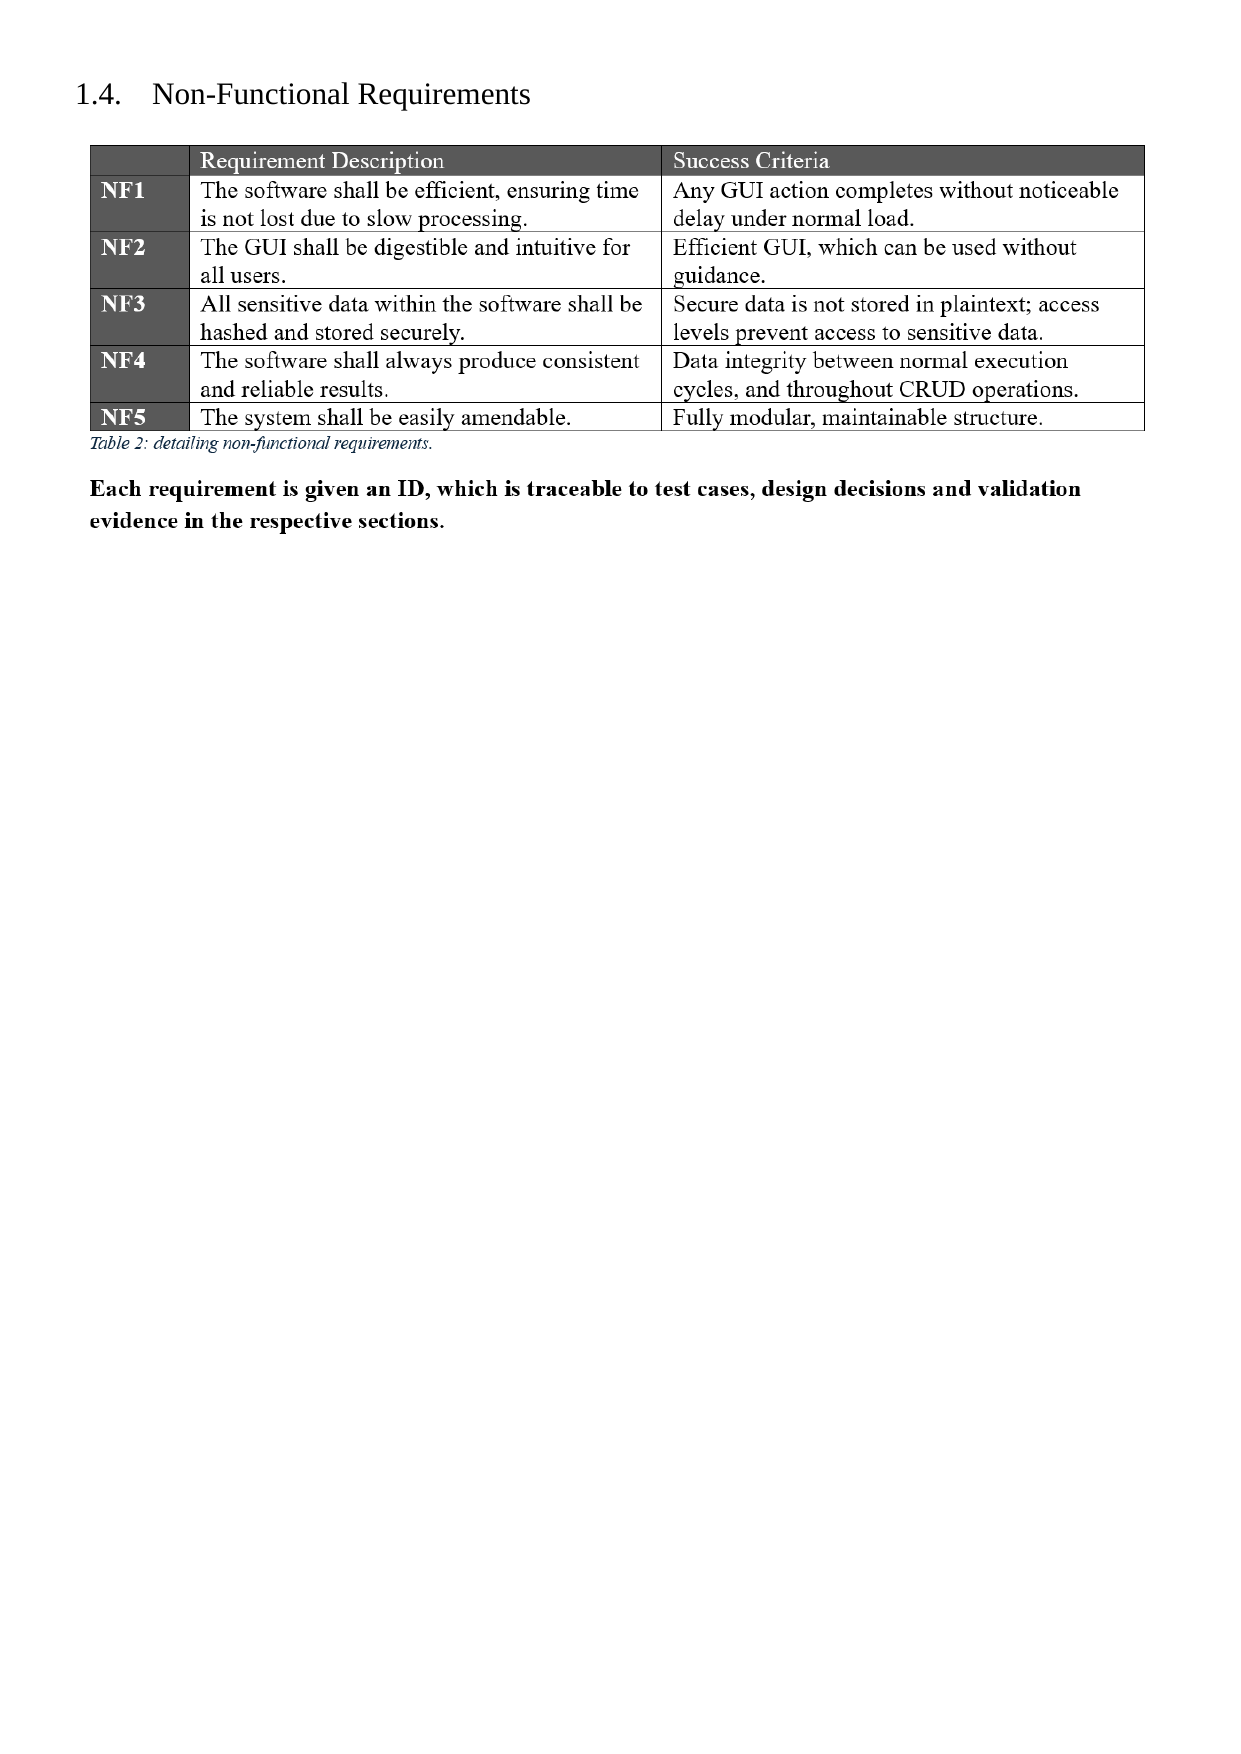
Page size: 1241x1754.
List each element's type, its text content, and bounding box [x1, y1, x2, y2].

text Non-Functional Requirements [75, 75, 1165, 111]
picture [75, 137, 1166, 550]
